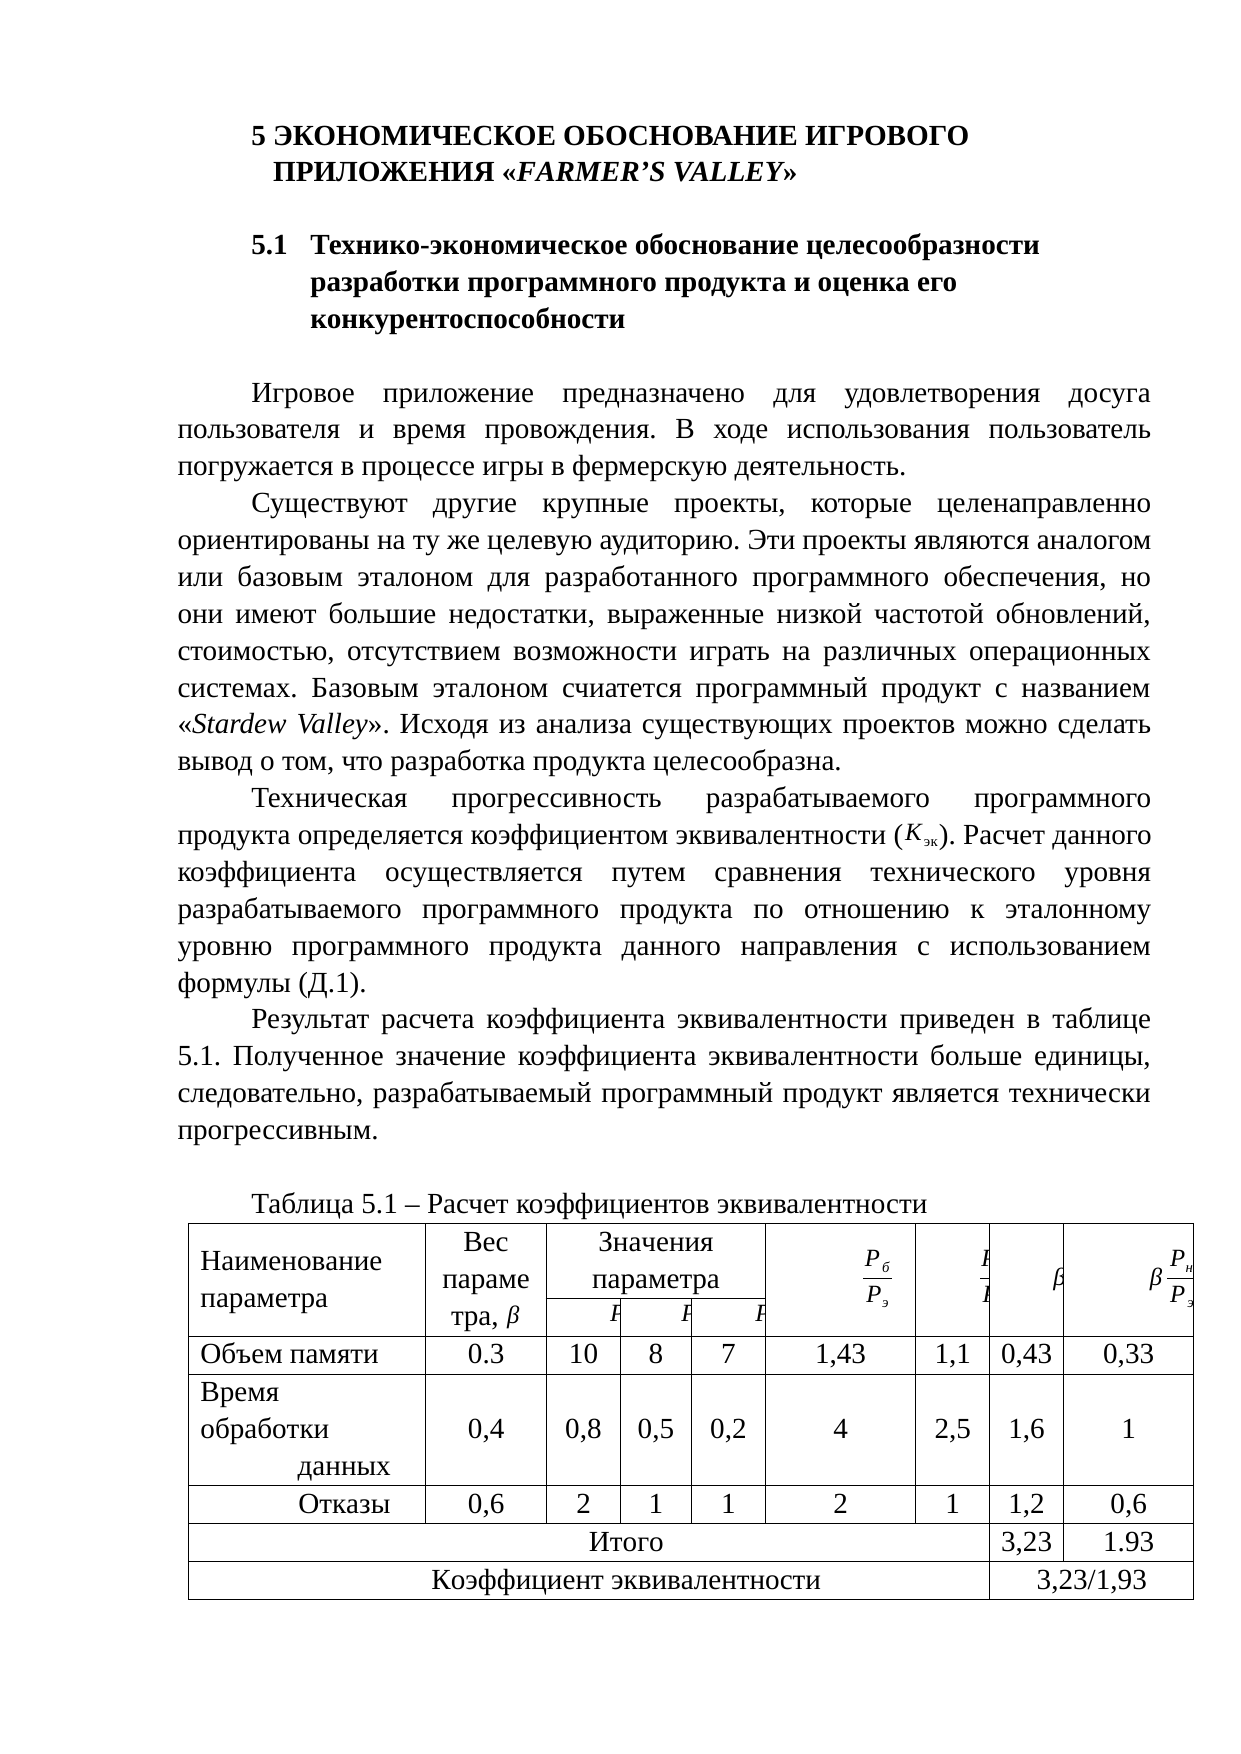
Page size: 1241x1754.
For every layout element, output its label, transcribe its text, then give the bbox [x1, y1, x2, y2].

table_cell 0,8 [547, 1375, 620, 1485]
table_header Наименование параметра [189, 1224, 425, 1336]
table_cell [547, 1299, 620, 1336]
table_cell 3,23 [990, 1524, 1063, 1561]
table_cell 10 [547, 1337, 620, 1373]
table_cell 7 [692, 1337, 765, 1373]
text 5 ЭКОНОМИЧЕСКОЕ ОБОСНОВАНИЕ ИГРОВОГО [251, 118, 1152, 152]
table_header Вес параметра, [426, 1224, 546, 1336]
table_cell 0,43 [990, 1337, 1063, 1373]
table_cell [621, 1299, 691, 1336]
table_cell 4 [766, 1375, 915, 1485]
text Существуют другие крупные проекты, которые целенаправленно ориентированы на ту же целевую аудиторию. Эти проекты являются аналогом или базовым эталоном для разработанного программного обеспечения, но они имеют большие недостатки, выраженные низкой частотой обновлений, стоимостью, отсутствием возможности играть на различных операционных системах. Базовым эталоном счиатется программный продукт с названием «Stardew Valley». Исходя из анализа существующих проектов можно сделать вывод о том, что разработка продукта целесообразна. [177, 485, 1152, 777]
table_cell 1 [621, 1486, 691, 1523]
table_header Значения параметра [547, 1224, 765, 1298]
table_cell 1 [1064, 1375, 1193, 1485]
text 5.1 Технико-экономическое обоснование целесообразности разработки программного продукта и оценка его конкурентоспособности [251, 227, 1152, 334]
table_cell Объем памяти [189, 1337, 425, 1373]
table_cell 1,2 [990, 1486, 1063, 1523]
table_cell 3,23/1,93 =1,673 [990, 1562, 1193, 1599]
table_cell 0,6 [1064, 1486, 1193, 1523]
table_cell 0,33 [1064, 1337, 1193, 1373]
table_cell 1 [692, 1486, 765, 1523]
table_cell Время обработки данных [189, 1375, 425, 1485]
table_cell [189, 1562, 989, 1599]
table_cell 2 [547, 1486, 620, 1523]
table_cell Отказы [189, 1486, 425, 1523]
text Техническая прогрессивность разрабатываемого программного продукта определяется коэффициентом эквивалентности (). Расчет данного коэффициента осуществляется путем сравнения технического уровня разрабатываемого программного продукта по отношению к эталонному уровню программного продукта данного направления с использованием формулы (Д.1). [177, 780, 1152, 998]
table_cell 1 [916, 1486, 989, 1523]
table_cell [692, 1299, 765, 1336]
table_cell 0,6 [426, 1486, 546, 1523]
table_cell 0,2 [692, 1375, 765, 1485]
table_header [766, 1224, 915, 1336]
text Результат расчета коэффициента эквивалентности приведен в таблице 5.1. Полученное значение коэффициента эквивалентности больше единицы, следовательно, разрабатываемый программный продукт является технически прогрессивным. [177, 1002, 1152, 1146]
table_cell 8 [621, 1337, 691, 1373]
table_header [916, 1224, 989, 1336]
table_cell 1.93 [1064, 1524, 1193, 1561]
table_cell Итого [189, 1524, 989, 1561]
table_header [990, 1224, 1063, 1336]
table_cell 2,5 [916, 1375, 989, 1485]
text Таблица 5.1 – Расчет коэффициентов эквивалентности [177, 1186, 1152, 1219]
table_cell 0,4 [426, 1375, 546, 1485]
text Игровое приложение предназначено для удовлетворения досуга пользователя и время провождения. В ходе использования пользователь погружается в процессе игры в фермерскую деятельность. [177, 375, 1152, 482]
table_header [1064, 1224, 1193, 1336]
table_cell 0.3 [426, 1337, 546, 1373]
table_cell 1,1 [916, 1337, 989, 1373]
table_cell 0,5 [621, 1375, 691, 1485]
table_cell 1,43 [766, 1337, 915, 1373]
table_cell 1,6 [990, 1375, 1063, 1485]
text ПРИЛОЖЕНИЯ «FАRMER’S VALLEY» [251, 154, 1152, 188]
table_cell 2 [766, 1486, 915, 1523]
